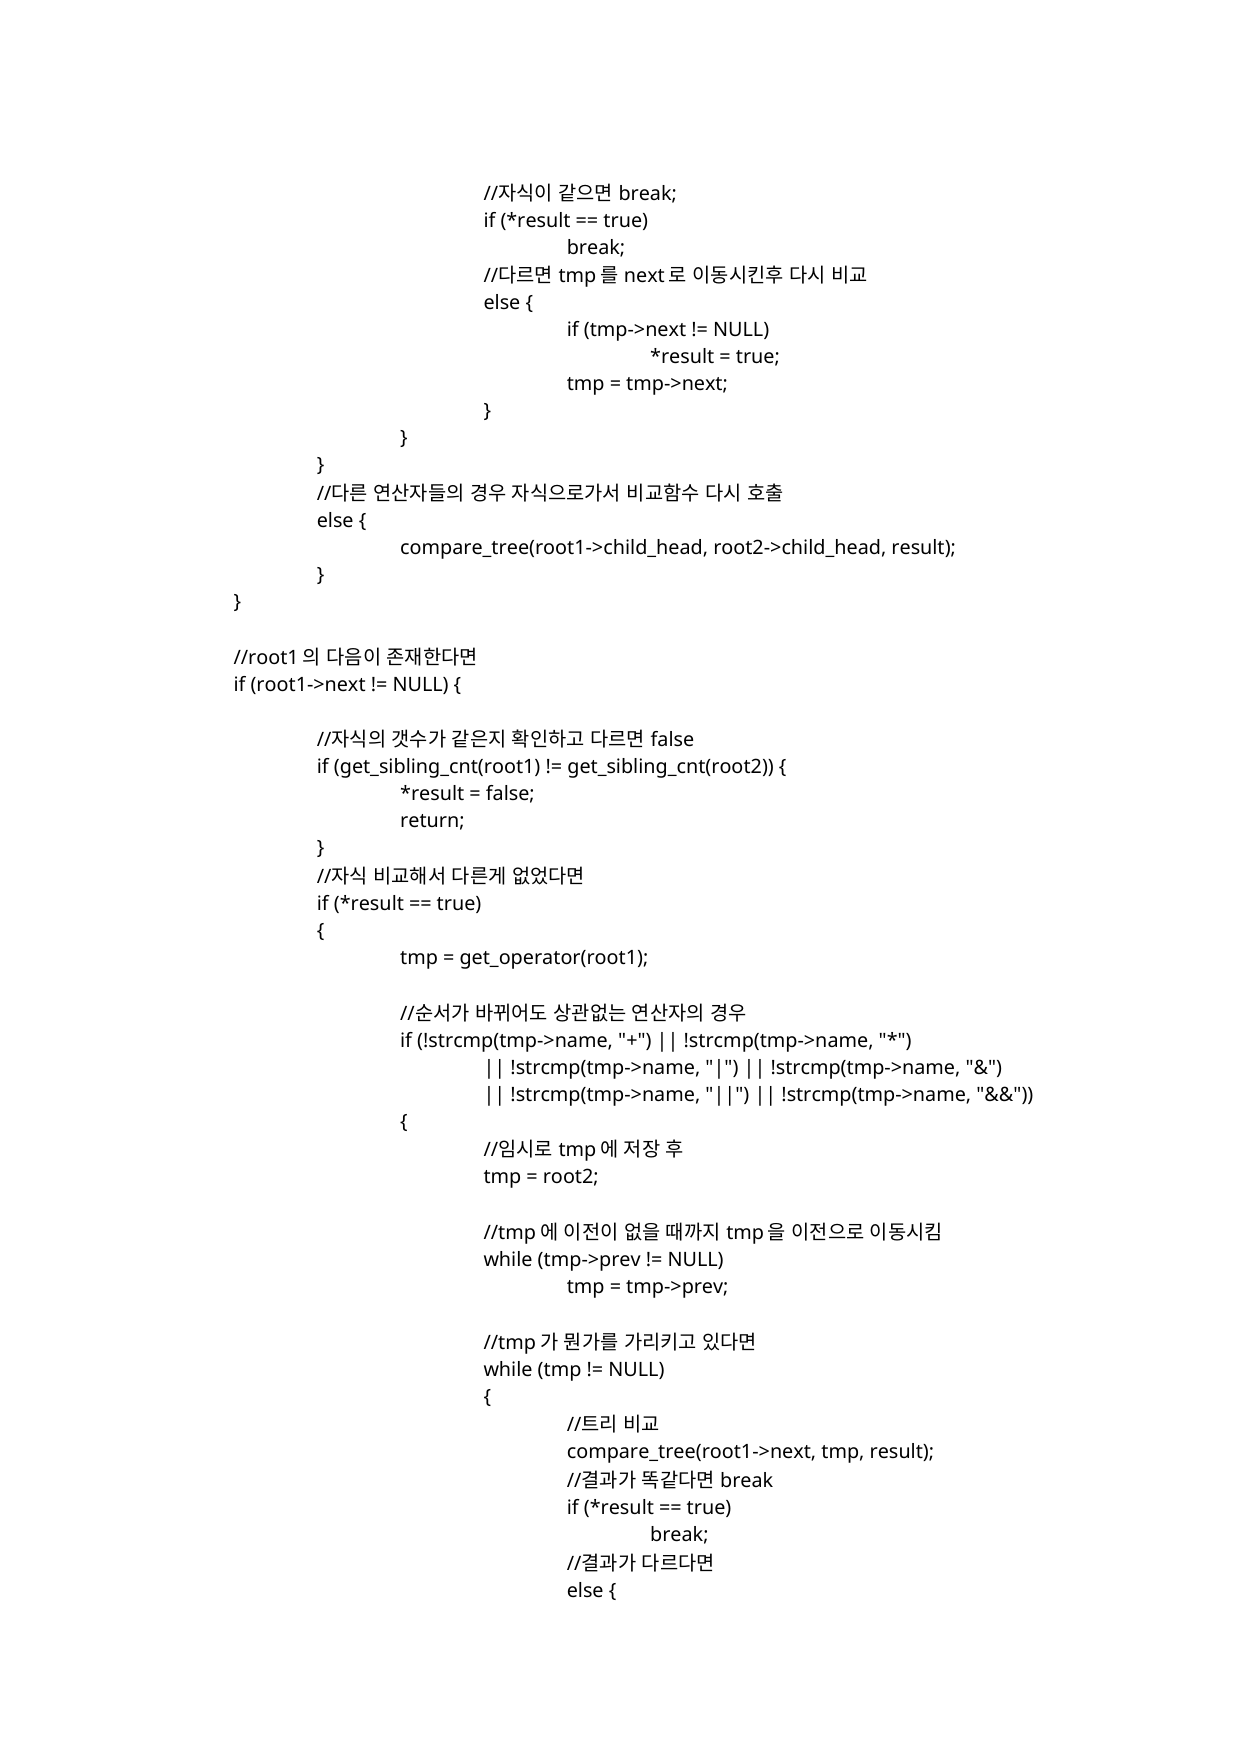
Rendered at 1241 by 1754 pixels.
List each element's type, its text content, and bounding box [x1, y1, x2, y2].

text *result = true; [150, 343, 1090, 369]
text else { [150, 1576, 1090, 1603]
text //순서가 바뀌어도 상관없는 연산자의 경우 [150, 997, 1090, 1026]
text if (*result == true) [150, 889, 1090, 916]
text } [150, 587, 1090, 614]
text return; [150, 807, 1090, 833]
text //tmp에 이전이 없을 때까지 tmp을 이전으로 이동시킴 [150, 1217, 1090, 1245]
text //tmp가 뭔가를 가리키고 있다면 [150, 1326, 1090, 1355]
text //다른 연산자들의 경우 자식으로가서 비교함수 다시 호출 [150, 477, 1090, 506]
text while (tmp != NULL) [150, 1355, 1090, 1382]
text } [150, 833, 1090, 861]
text compare_tree(root1->next, tmp, result); [150, 1438, 1090, 1465]
text tmp = tmp->next; [150, 369, 1090, 397]
text //임시로 tmp에 저장 후 [150, 1134, 1090, 1163]
text { [150, 1107, 1090, 1134]
text if (root1->next != NULL) { [150, 670, 1090, 697]
text tmp = root2; [150, 1163, 1090, 1189]
text //다르면 tmp를 next로 이동시킨후 다시 비교 [150, 260, 1090, 289]
text *result = false; [150, 779, 1090, 807]
text if (get_sibling_cnt(root1) != get_sibling_cnt(root2)) { [150, 753, 1090, 779]
text } [150, 451, 1090, 477]
text { [150, 1382, 1090, 1409]
text //결과가 다르다면 [150, 1547, 1090, 1576]
text } [150, 397, 1090, 423]
text else { [150, 506, 1090, 533]
text //root1의 다음이 존재한다면 [150, 641, 1090, 670]
text if (*result == true) [150, 206, 1090, 233]
text if (tmp->next != NULL) [150, 316, 1090, 343]
text || !strcmp(tmp->name, "||") || !strcmp(tmp->name, "&&")) [150, 1080, 1090, 1107]
text || !strcmp(tmp->name, "|") || !strcmp(tmp->name, "&") [150, 1053, 1090, 1080]
text } [150, 560, 1090, 587]
text } [150, 423, 1090, 451]
text else { [150, 289, 1090, 316]
text //결과가 똑같다면 break [150, 1465, 1090, 1493]
text break; [150, 233, 1090, 260]
text compare_tree(root1->child_head, root2->child_head, result); [150, 533, 1090, 560]
text if (*result == true) [150, 1493, 1090, 1520]
text tmp = get_operator(root1); [150, 943, 1090, 970]
text //자식의 갯수가 같은지 확인하고 다르면 false [150, 724, 1090, 753]
text //트리 비교 [150, 1409, 1090, 1438]
text //자식 비교해서 다른게 없었다면 [150, 861, 1090, 889]
text while (tmp->prev != NULL) [150, 1245, 1090, 1272]
text if (!strcmp(tmp->name, "+") || !strcmp(tmp->name, "*") [150, 1026, 1090, 1053]
text tmp = tmp->prev; [150, 1272, 1090, 1299]
text { [150, 916, 1090, 943]
text //자식이 같으면 break; [150, 177, 1090, 206]
text break; [150, 1520, 1090, 1547]
